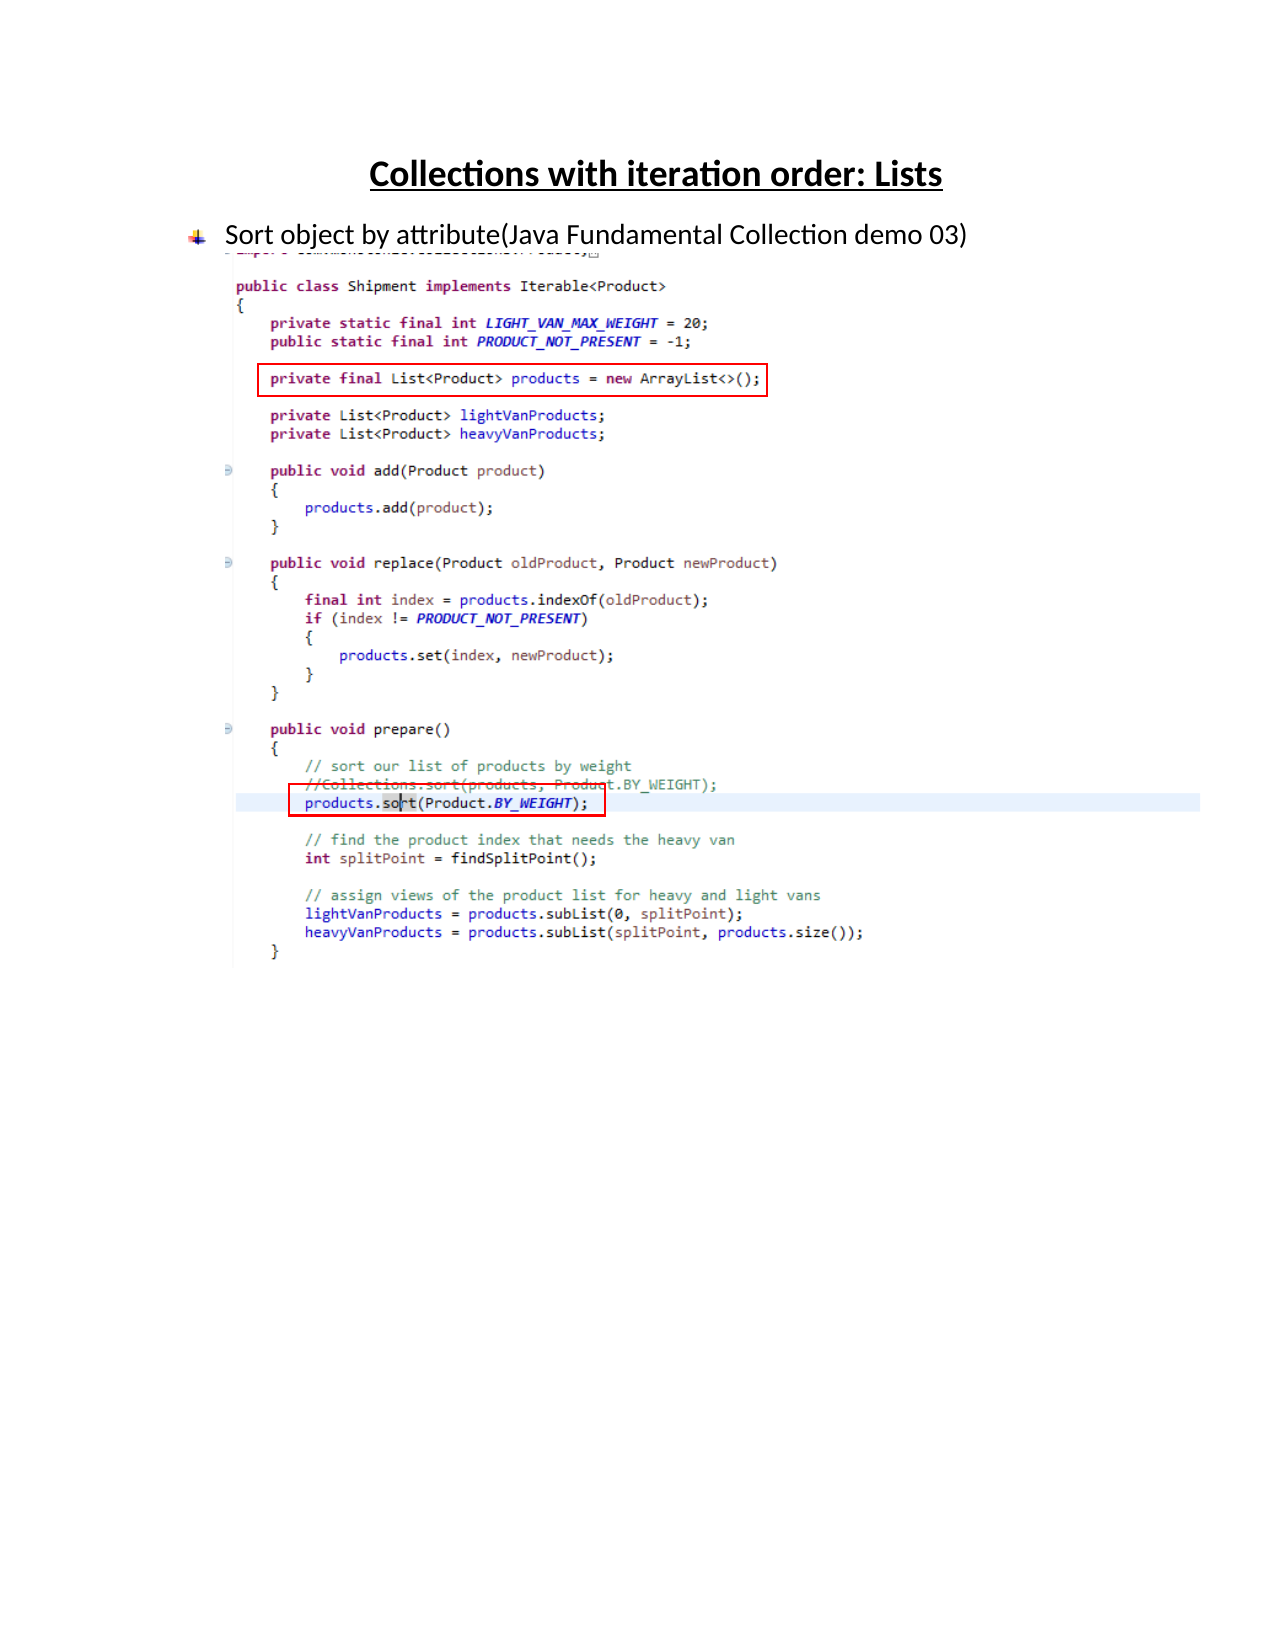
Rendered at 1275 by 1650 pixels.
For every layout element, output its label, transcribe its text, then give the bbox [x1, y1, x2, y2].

picture [225, 253, 1200, 968]
list Sort object by attribute(Java Fundamental Collection demo 03) [187, 216, 1125, 252]
picture [188, 228, 206, 245]
text Collections with iteration order: Lists [187, 150, 1125, 196]
